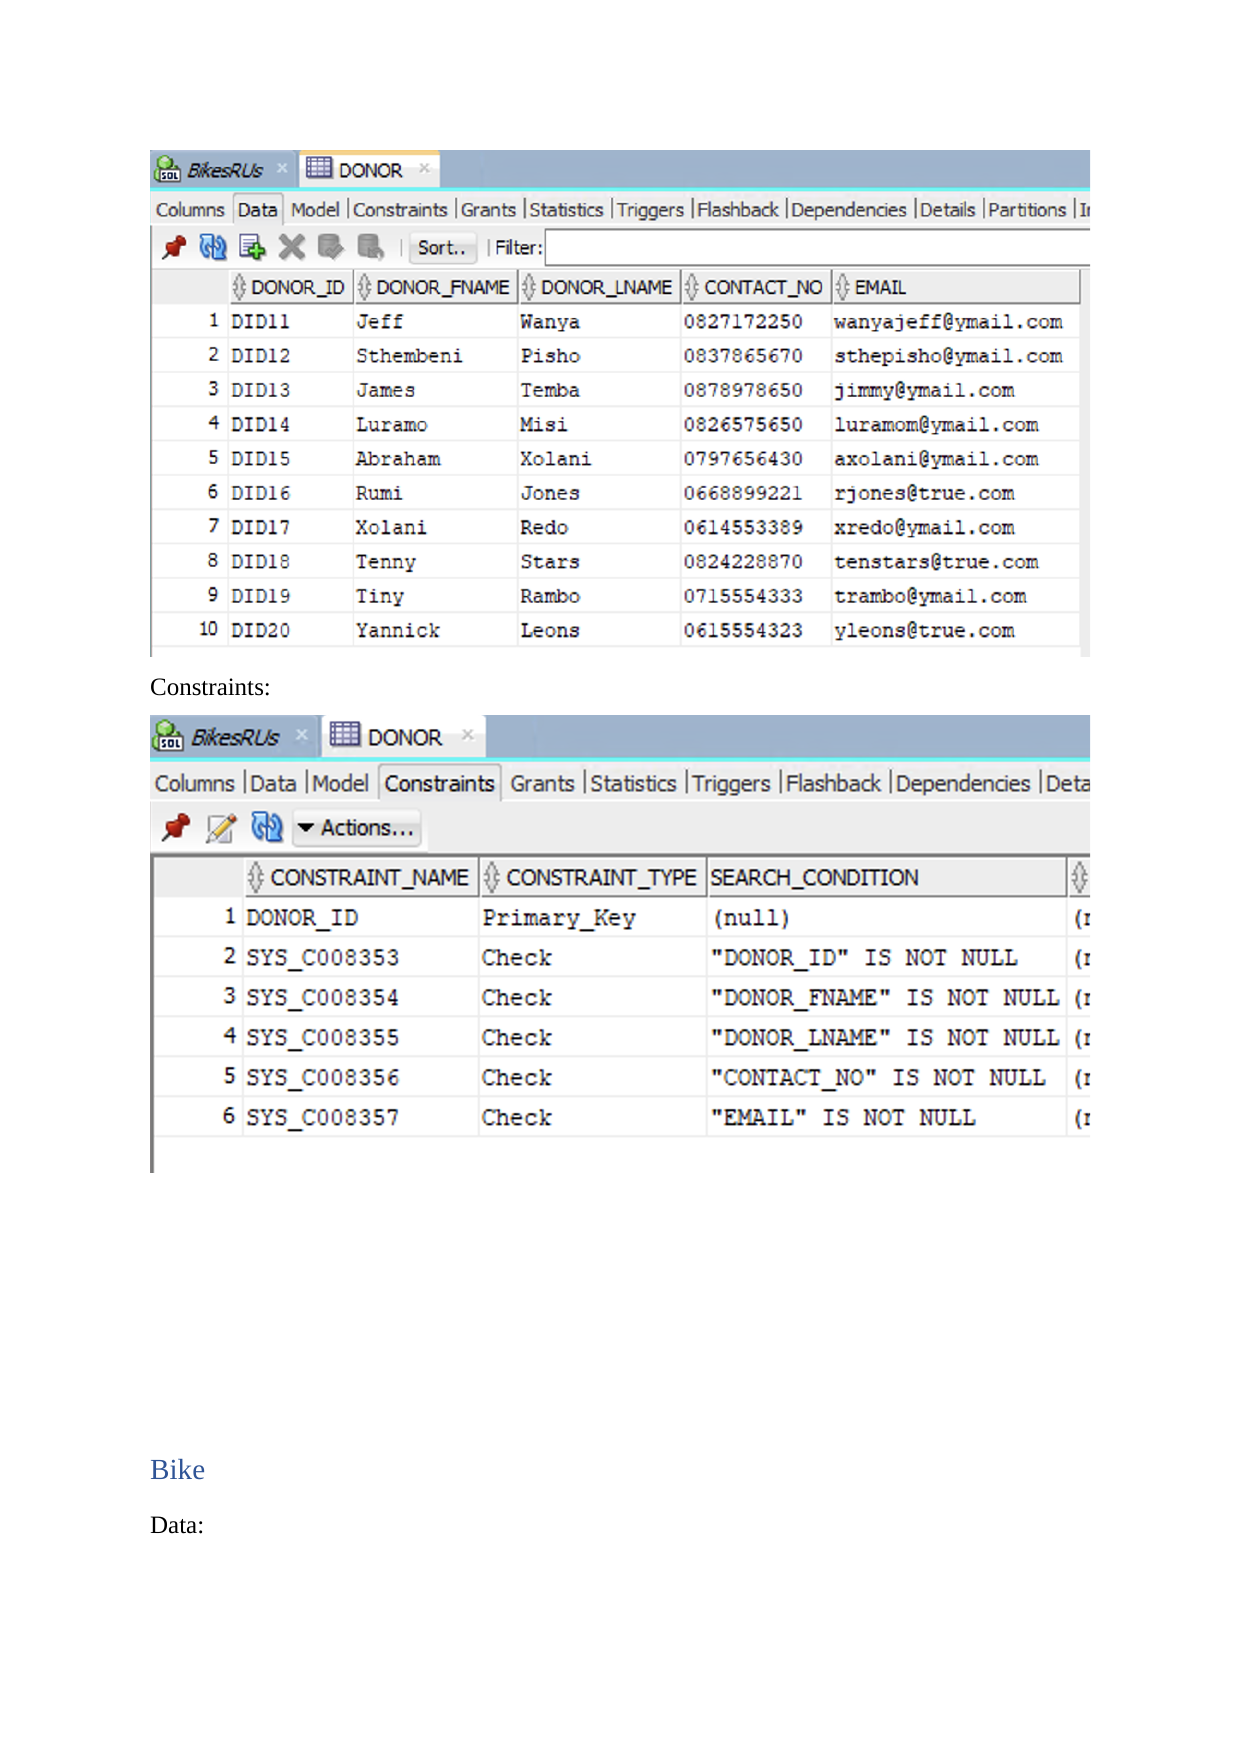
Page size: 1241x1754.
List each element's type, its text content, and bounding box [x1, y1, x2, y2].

picture [150, 150, 1091, 657]
text Data: [150, 1511, 1090, 1539]
picture [150, 715, 1091, 1173]
text Constraints: [150, 672, 1090, 701]
subtitle Bike [150, 1452, 1090, 1486]
